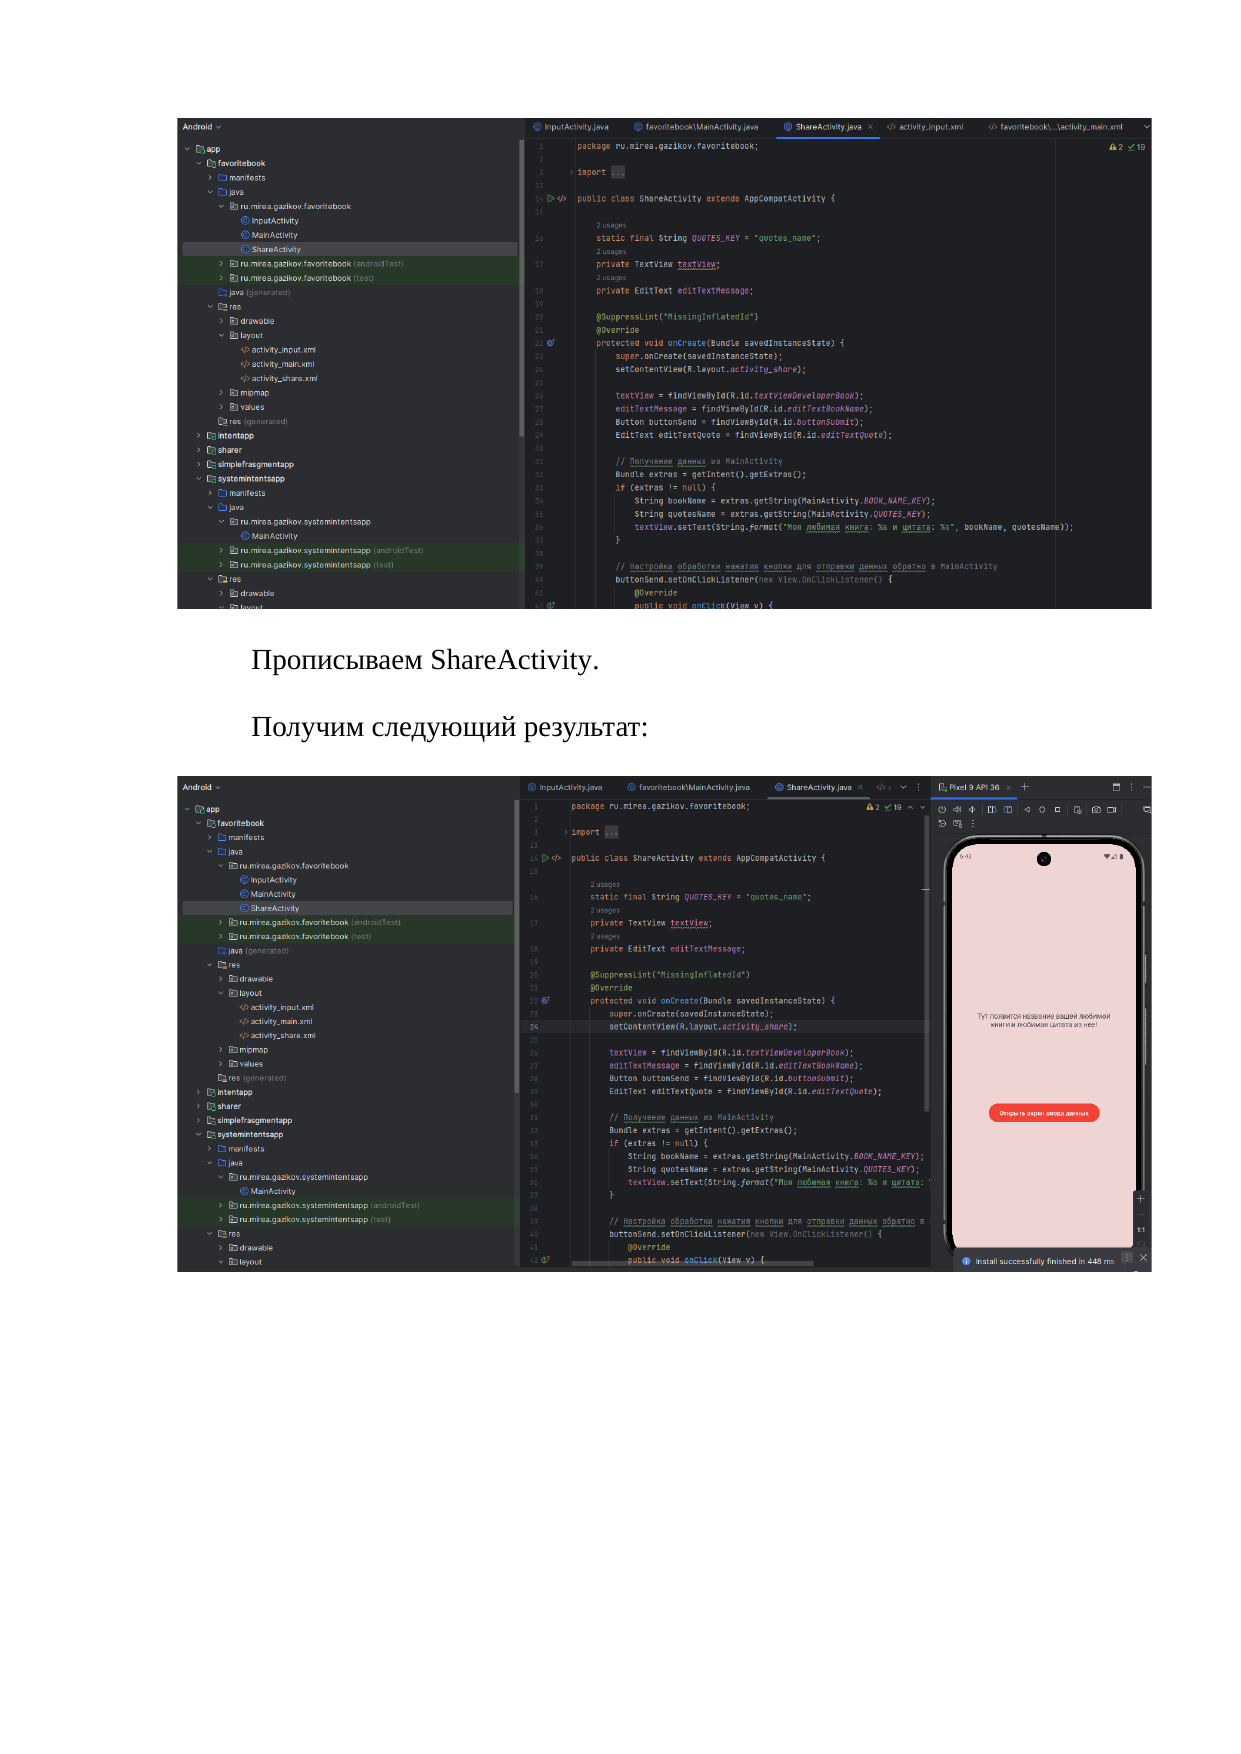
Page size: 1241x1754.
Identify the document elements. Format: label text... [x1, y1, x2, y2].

text Получим следующий результат: [177, 709, 1152, 743]
picture [177, 776, 1152, 1272]
picture [177, 118, 1152, 609]
text Прописываем ShareActivity. [177, 642, 1152, 676]
